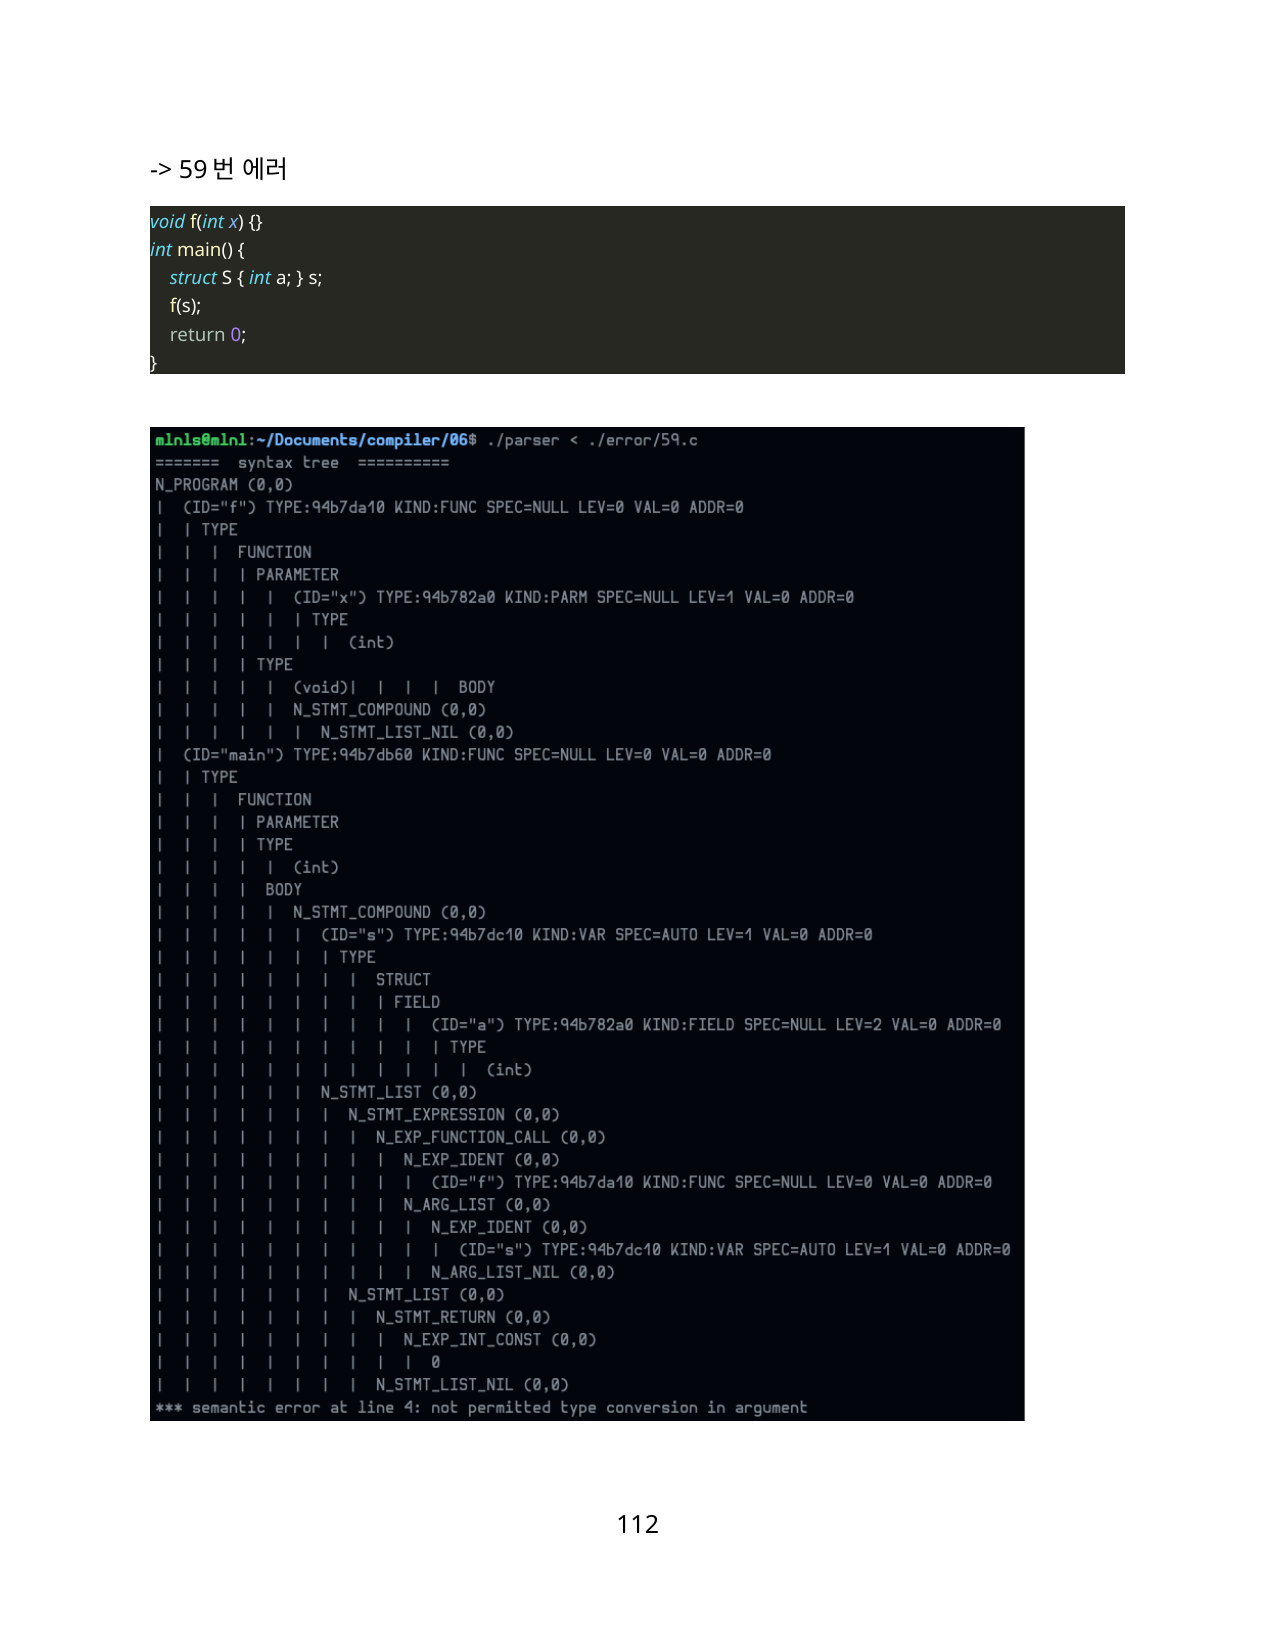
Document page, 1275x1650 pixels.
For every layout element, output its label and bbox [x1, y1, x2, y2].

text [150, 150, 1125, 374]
picture [150, 427, 1025, 1421]
